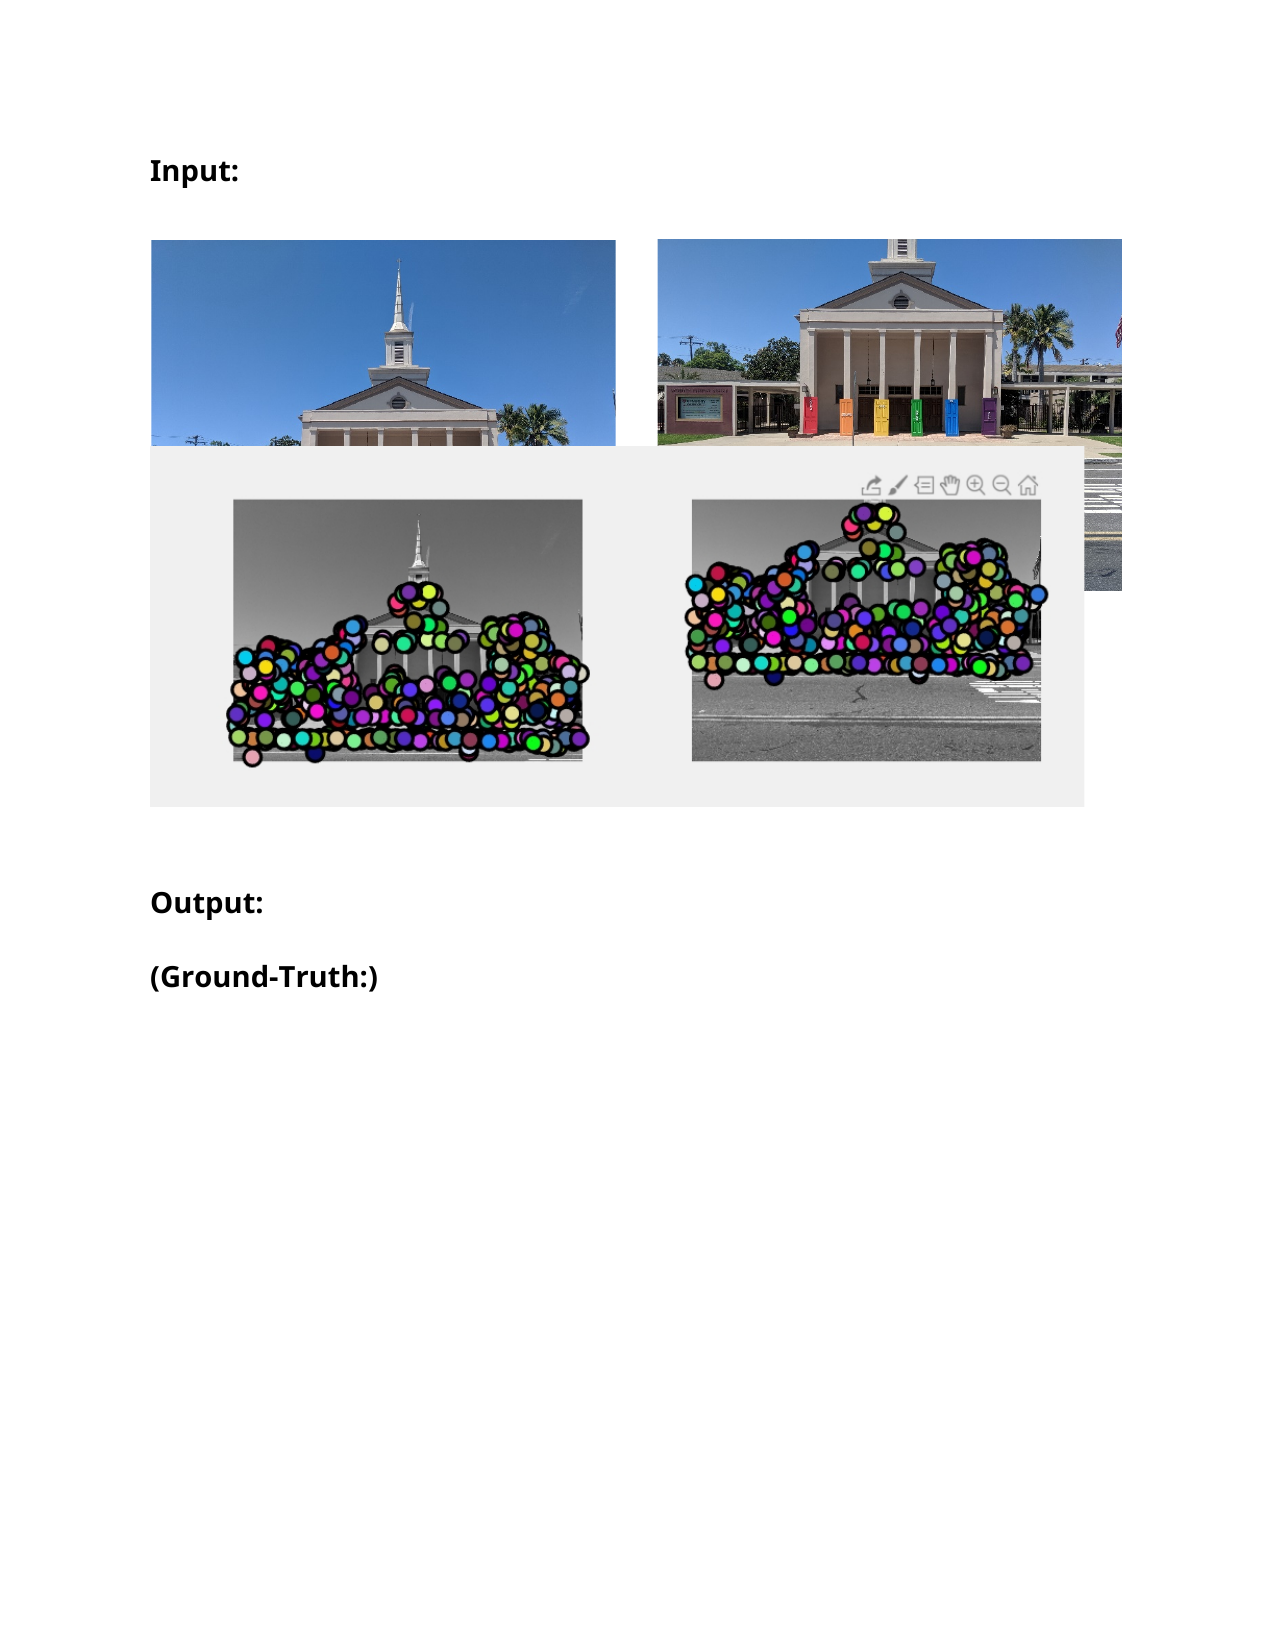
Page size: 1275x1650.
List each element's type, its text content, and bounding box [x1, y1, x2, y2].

text (Ground-Truth:) [150, 957, 1125, 996]
text Input: [150, 150, 1125, 190]
picture [150, 239, 1122, 807]
